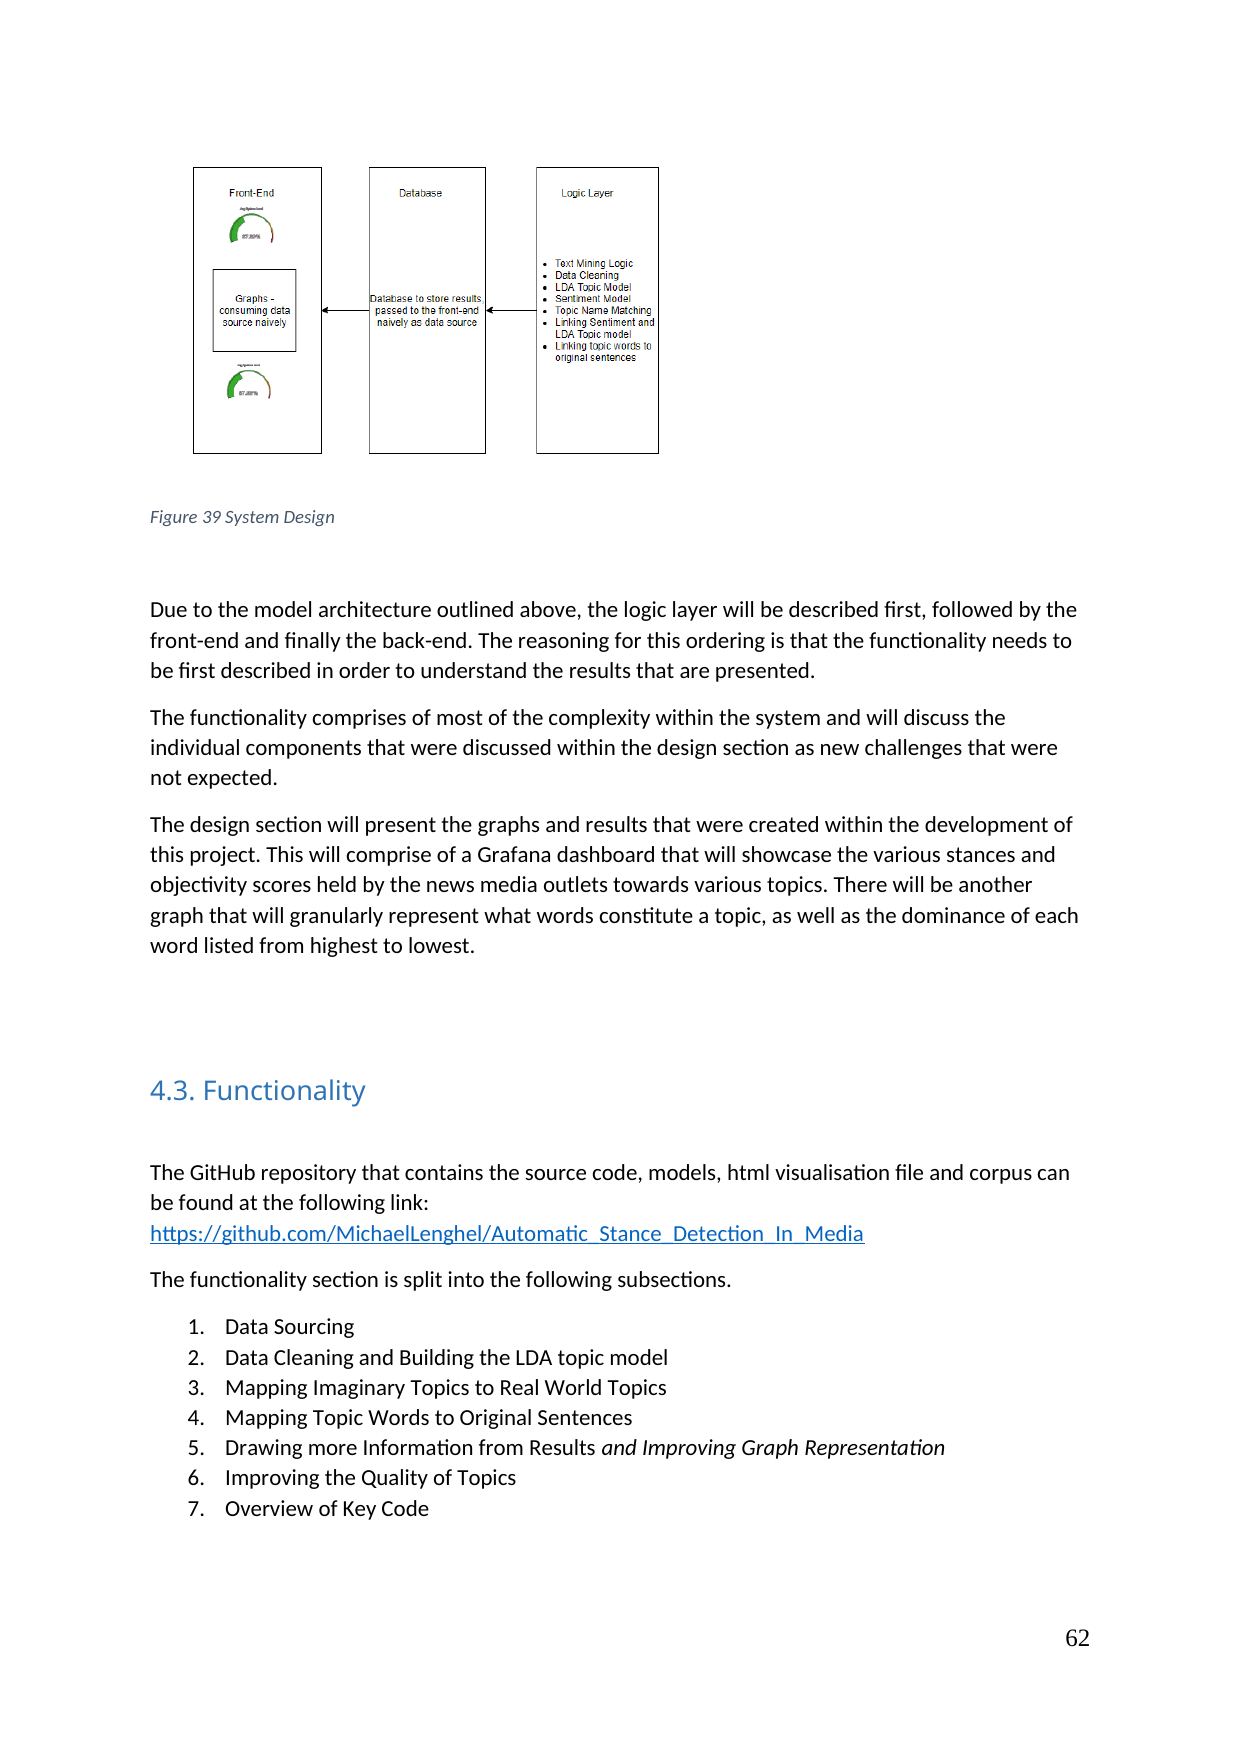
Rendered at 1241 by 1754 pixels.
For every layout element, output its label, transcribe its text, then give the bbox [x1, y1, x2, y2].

list Mapping Imaginary Topics to Real World Topics [187, 1373, 1090, 1401]
text The functionality comprises of most of the complexity within the system and will discuss the individual components that were discussed within the design section as new challenges that were not expected. [150, 703, 1090, 791]
text The design section will present the graphs and results that were created within the development of this project. This will comprise of a Grafana dashboard that will showcase the various stances and objectivity scores held by the news media outlets towards various topics. There will be another graph that will granularly represent what words constitute a topic, as well as the dominance of each word listed from highest to lowest. [150, 810, 1090, 959]
picture [150, 150, 771, 486]
list Data Cleaning and Building the LDA topic model [187, 1343, 1090, 1371]
subtitle 4.3. Functionality [150, 1072, 1090, 1108]
text Due to the model architecture outlined above, the logic layer will be described first, followed by the front-end and finally the back-end. The reasoning for this ordering is that the functionality needs to be first described in order to understand the results that are presented. [150, 596, 1090, 684]
list Overview of Key Code [187, 1494, 1090, 1522]
text The GitHub repository that contains the source code, models, html visualisation file and corpus can be found at the following link: https://github.com/MichaelLenghel/Automatic_Stance_Detection_In_Media [150, 1158, 1090, 1247]
list Data Sourcing [187, 1312, 1090, 1340]
list Improving the Quality of Topics [187, 1463, 1090, 1491]
list Drawing more Information from Results and Improving Graph Representation [187, 1433, 1090, 1461]
text The functionality section is split into the following subsections. [150, 1266, 1090, 1293]
list Mapping Topic Words to Original Sentences [187, 1403, 1090, 1431]
